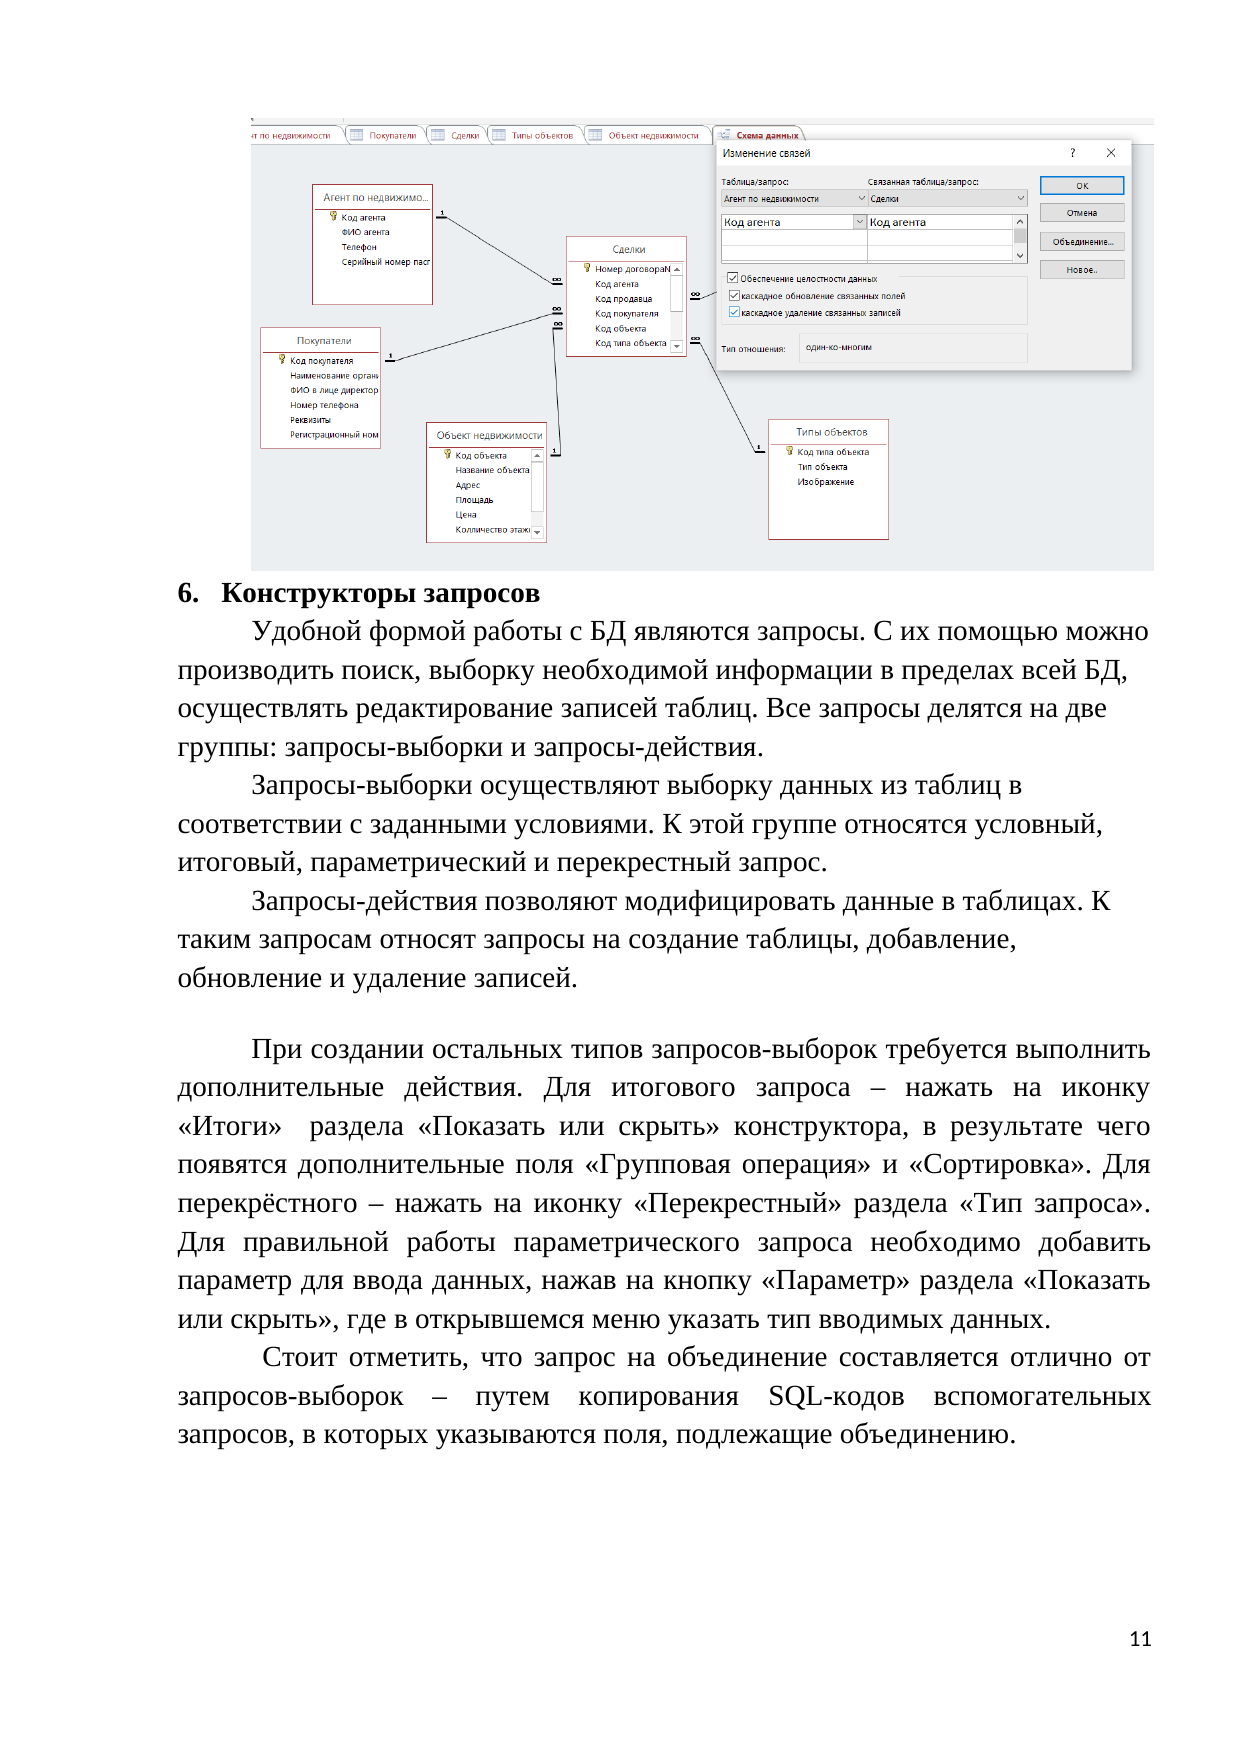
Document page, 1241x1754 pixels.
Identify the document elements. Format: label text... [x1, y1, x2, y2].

text 6. Конструкторы запросов [177, 575, 1152, 608]
text При создании остальных типов запросов-выборок требуется выполнить дополнительные действия. Для итогового запроса – нажать на иконку «Итоги» раздела «Показать или скрыть» конструктора, в результате чего появятся дополнительные поля «Групповая операция» и «Сортировка». Для перекрёстного – нажать на иконку «Перекрестный» раздела «Тип запроса». Для правильной работы параметрического запроса необходимо добавить параметр для ввода данных, нажав на кнопку «Параметр» раздела «Показать или скрыть», где в открывшемся меню указать тип вводимых данных. [177, 1031, 1152, 1334]
text Запросы-выборки осуществляют выборку данных из таблиц в соответствии с заданными условиями. К этой группе относятся условный, итоговый, параметрический и перекрестный запрос. [177, 767, 1152, 878]
text Запросы-действия позволяют модифицировать данные в таблицах. К таким запросам относят запросы на создание таблицы, добавление, обновление и удаление записей. [177, 883, 1152, 994]
text Удобной формой работы с БД являются запросы. С их помощью можно производить поиск, выборку необходимой информации в пределах всей БД, осуществлять редактирование записей таблиц. Все запросы делятся на две группы: запросы-выборки и запросы-действия. [177, 613, 1152, 762]
text Стоит отметить, что запрос на объединение составляется отлично от запросов-выборок – путем копирования SQL-кодов вспомогательных запросов, в которых указываются поля, подлежащие объединению. [177, 1339, 1152, 1450]
picture [251, 118, 1155, 571]
